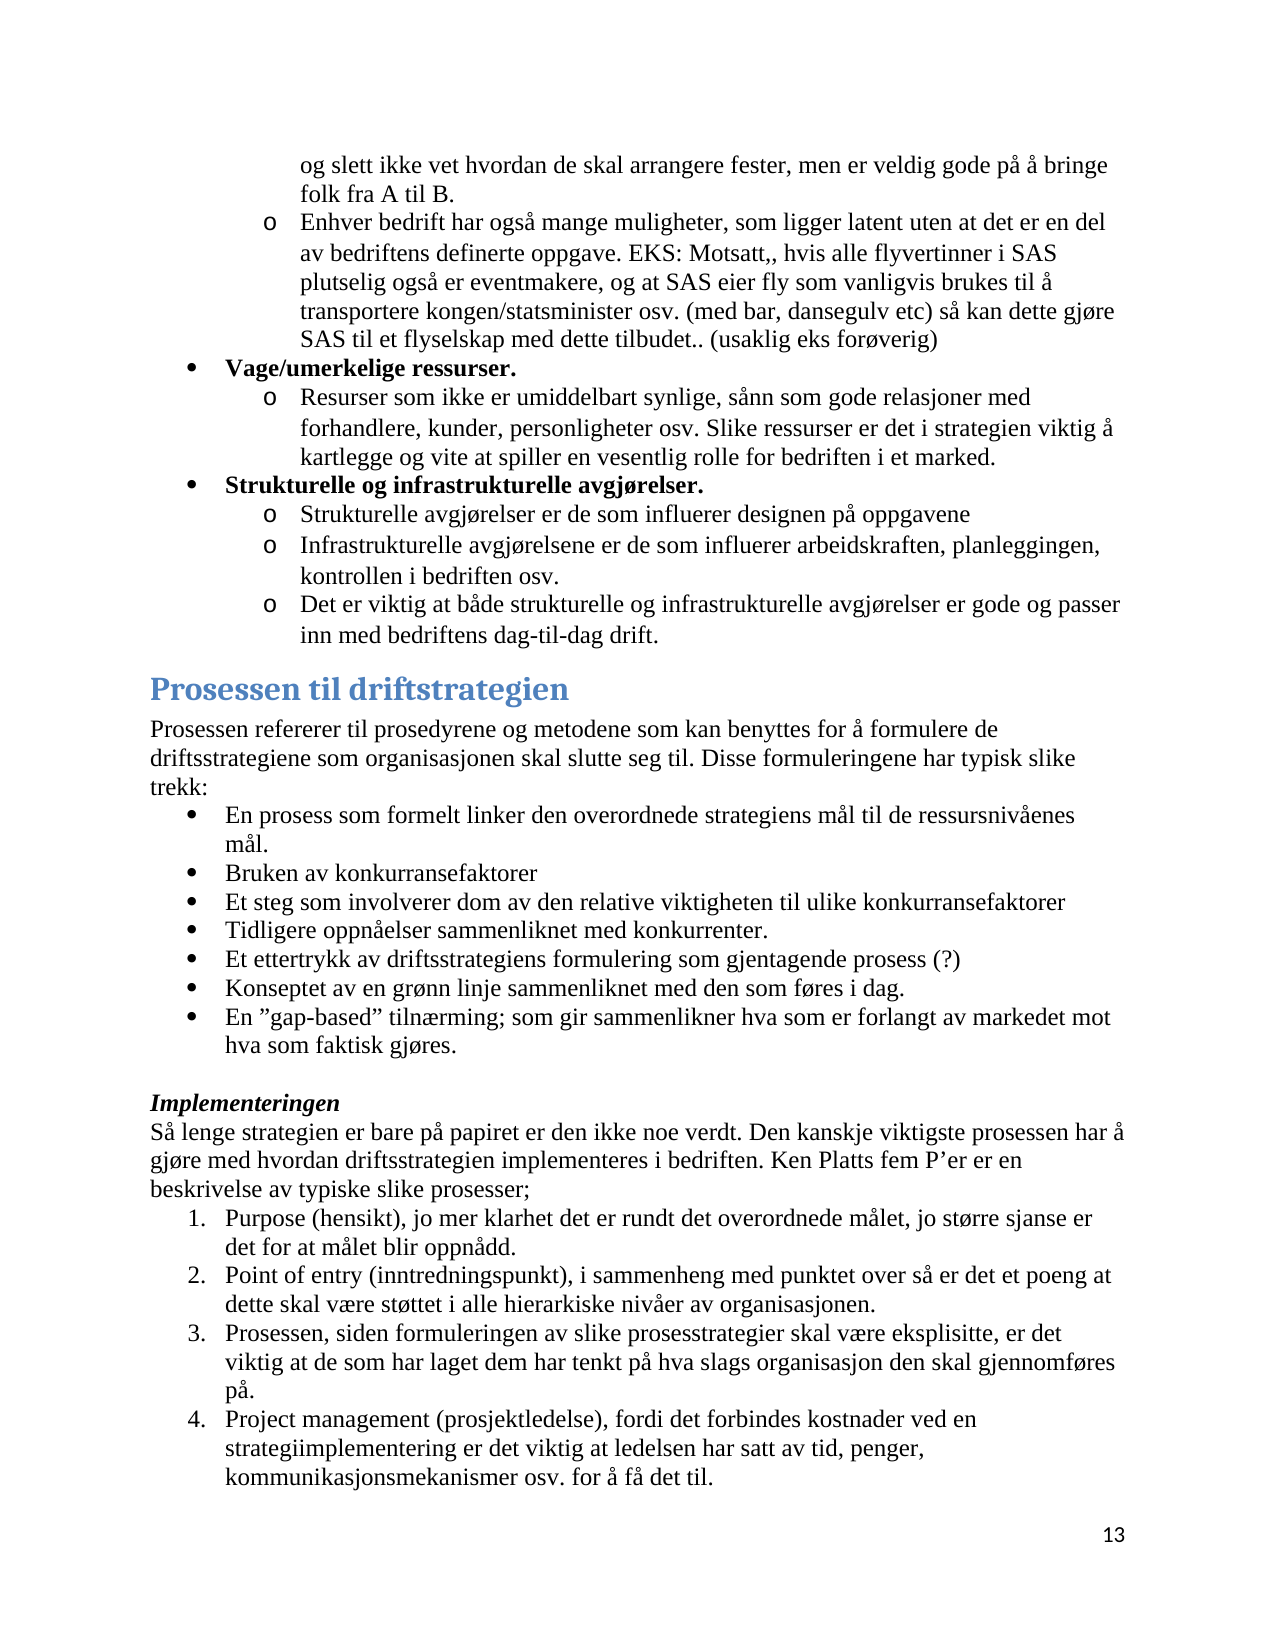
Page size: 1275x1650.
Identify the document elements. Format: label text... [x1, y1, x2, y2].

list En ”gap-based” tilnærming; som gir sammenlikner hva som er forlangt av markedet mot hva som faktisk gjøres. [187, 1002, 1125, 1059]
list Det er viktig at både strukturelle og infrastrukturelle avgjørelser er gode og passer inn med bedriftens dag-til-dag drift. [262, 589, 1125, 649]
list Strukturelle avgjørelser er de som influerer designen på oppgavene [262, 499, 1125, 530]
text Prosessen refererer til prosedyrene og metodene som kan benyttes for å formulere de driftsstrategiene som organisasjonen skal slutte seg til. Disse formuleringene har typisk slike trekk: [150, 714, 1125, 800]
list Point of entry (inntredningspunkt), i sammenheng med punktet over så er det et poeng at dette skal være støttet i alle hierarkiske nivåer av organisasjonen. [187, 1260, 1125, 1318]
subtitle Prosessen til driftstrategien [150, 670, 1125, 708]
list Project management (prosjektledelse), fordi det forbindes kostnader ved en strategiimplementering er det viktig at ledelsen har satt av tid, penger, kommunikasjonsmekanismer osv. for å få det til. [187, 1404, 1125, 1490]
text Implementeringen [150, 1088, 1125, 1117]
list Resurser som ikke er umiddelbart synlige, sånn som gode relasjoner med forhandlere, kunder, personligheter osv. Slike ressurser er det i strategien viktig å kartlegge og vite at spiller en vesentlig rolle for bedriften i et marked. [262, 382, 1125, 470]
list En prosess som formelt linker den overordnede strategiens mål til de ressursnivåenes mål. [187, 800, 1125, 858]
list Infrastrukturelle avgjørelsene er de som influerer arbeidskraften, planleggingen, kontrollen i bedriften osv. [262, 530, 1125, 589]
list Strukturelle og infrastrukturelle avgjørelser. [187, 470, 1125, 499]
text Så lenge strategien er bare på papiret er den ikke noe verdt. Den kanskje viktigste prosessen har å gjøre med hvordan driftsstrategien implementeres i bedriften. Ken Platts fem P’er er en beskrivelse av typiske slike prosesser; [150, 1117, 1125, 1203]
list Tidligere oppnåelser sammenliknet med konkurrenter. [187, 915, 1125, 944]
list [262, 150, 1125, 207]
list Prosessen, siden formuleringen av slike prosesstrategier skal være eksplisitte, er det viktig at de som har laget dem har tenkt på hva slags organisasjon den skal gjennomføres på. [187, 1318, 1125, 1404]
list Vage/umerkelige ressurser. [187, 353, 1125, 382]
list Et ettertrykk av driftsstrategiens formulering som gjentagende prosess (?) [187, 944, 1125, 973]
list Konseptet av en grønn linje sammenliknet med den som føres i dag. [187, 973, 1125, 1002]
list Enhver bedrift har også mange muligheter, som ligger latent uten at det er en del av bedriftens definerte oppgave. EKS: Motsatt,, hvis alle flyvertinner i SAS plutselig også er eventmakere, og at SAS eier fly som vanligvis brukes til å transportere kongen/statsminister osv. (med bar, dansegulv etc) så kan dette gjøre SAS til et flyselskap med dette tilbudet.. (usaklig eks forøverig) [262, 207, 1125, 353]
list Purpose (hensikt), jo mer klarhet det er rundt det overordnede målet, jo større sjanse er det for at målet blir oppnådd. [187, 1203, 1125, 1260]
list Bruken av konkurransefaktorer [187, 858, 1125, 887]
list Et steg som involverer dom av den relative viktigheten til ulike konkurransefaktorer [187, 887, 1125, 915]
